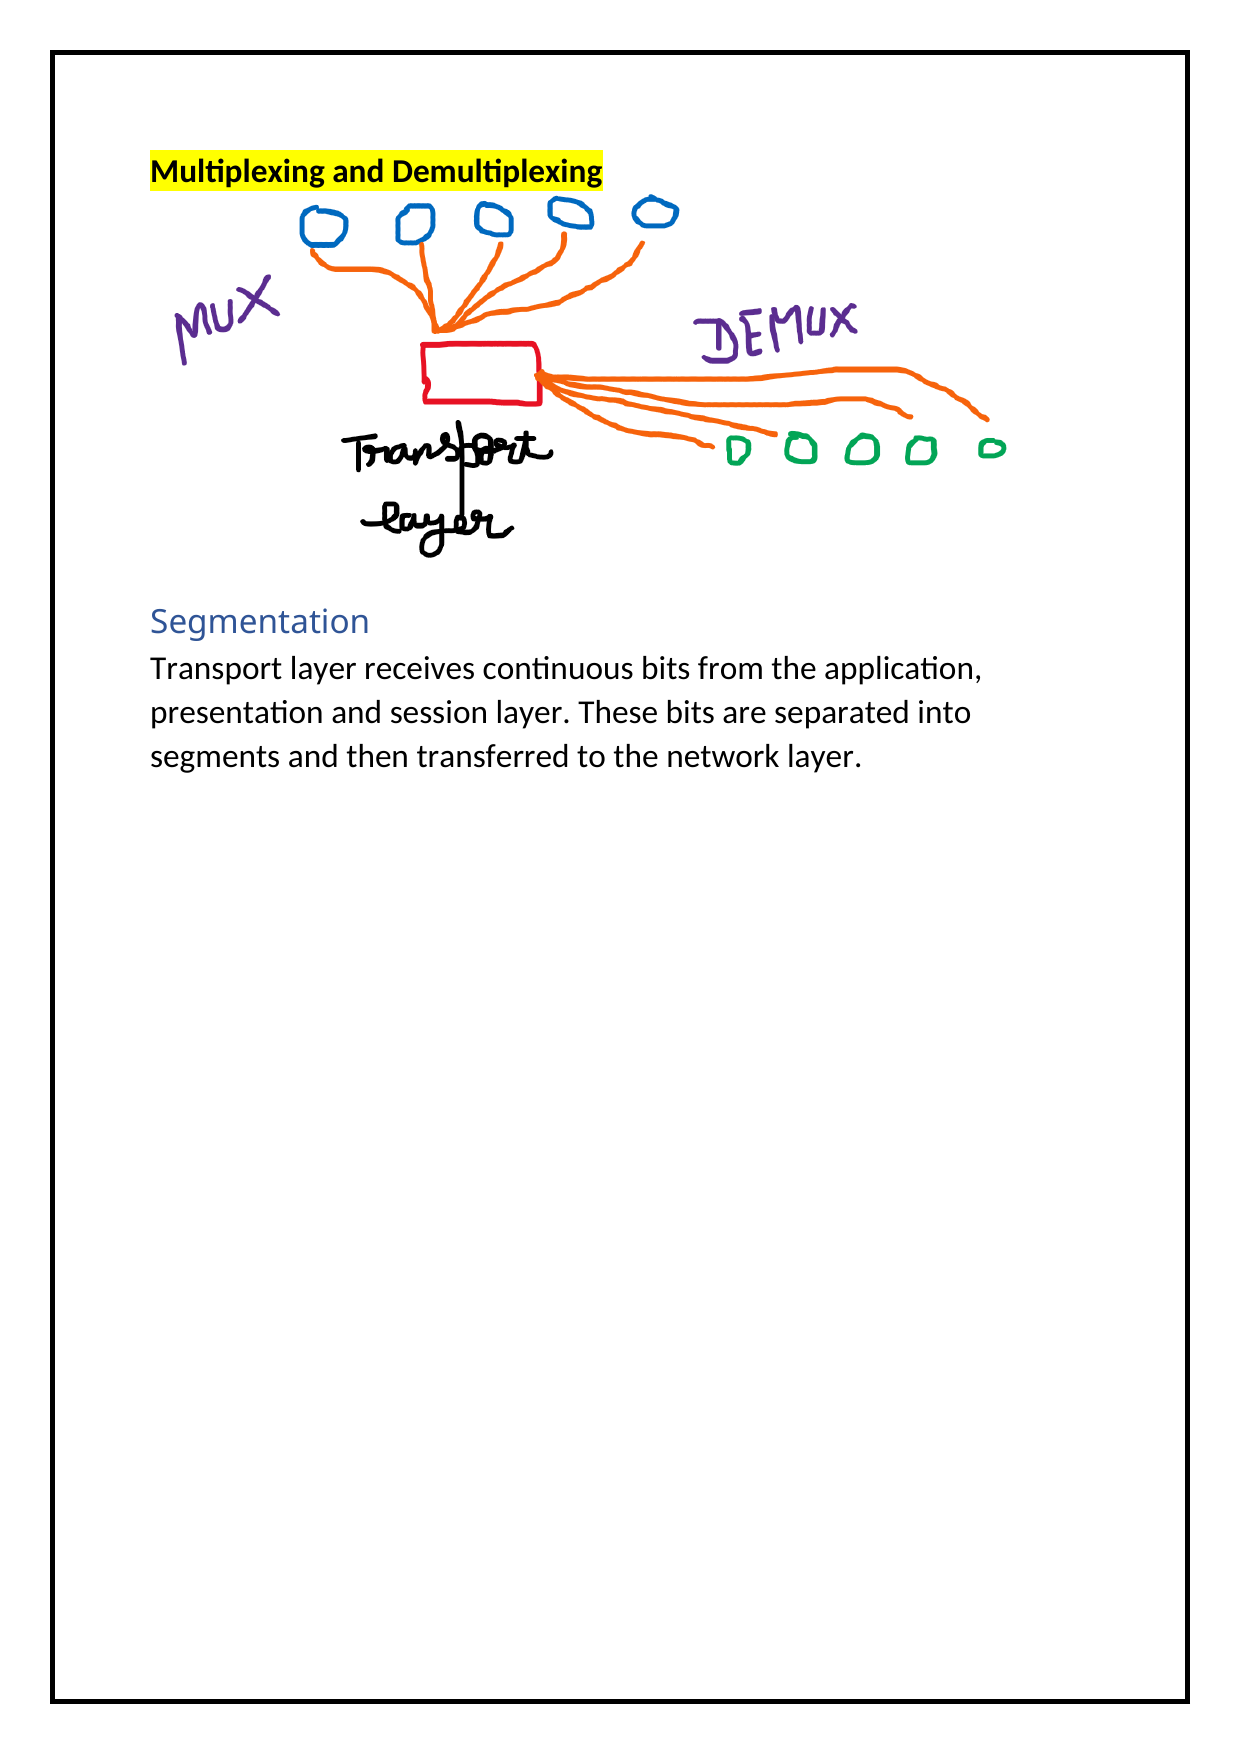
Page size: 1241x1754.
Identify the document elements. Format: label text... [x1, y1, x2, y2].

text Multiplexing and Demultiplexing [150, 150, 1090, 192]
subtitle Segmentation [150, 598, 1090, 643]
text Transport layer receives continuous bits from the application, presentation and session layer. These bits are separated into segments and then transferred to the network layer. [150, 647, 1090, 775]
picture [150, 192, 1091, 571]
